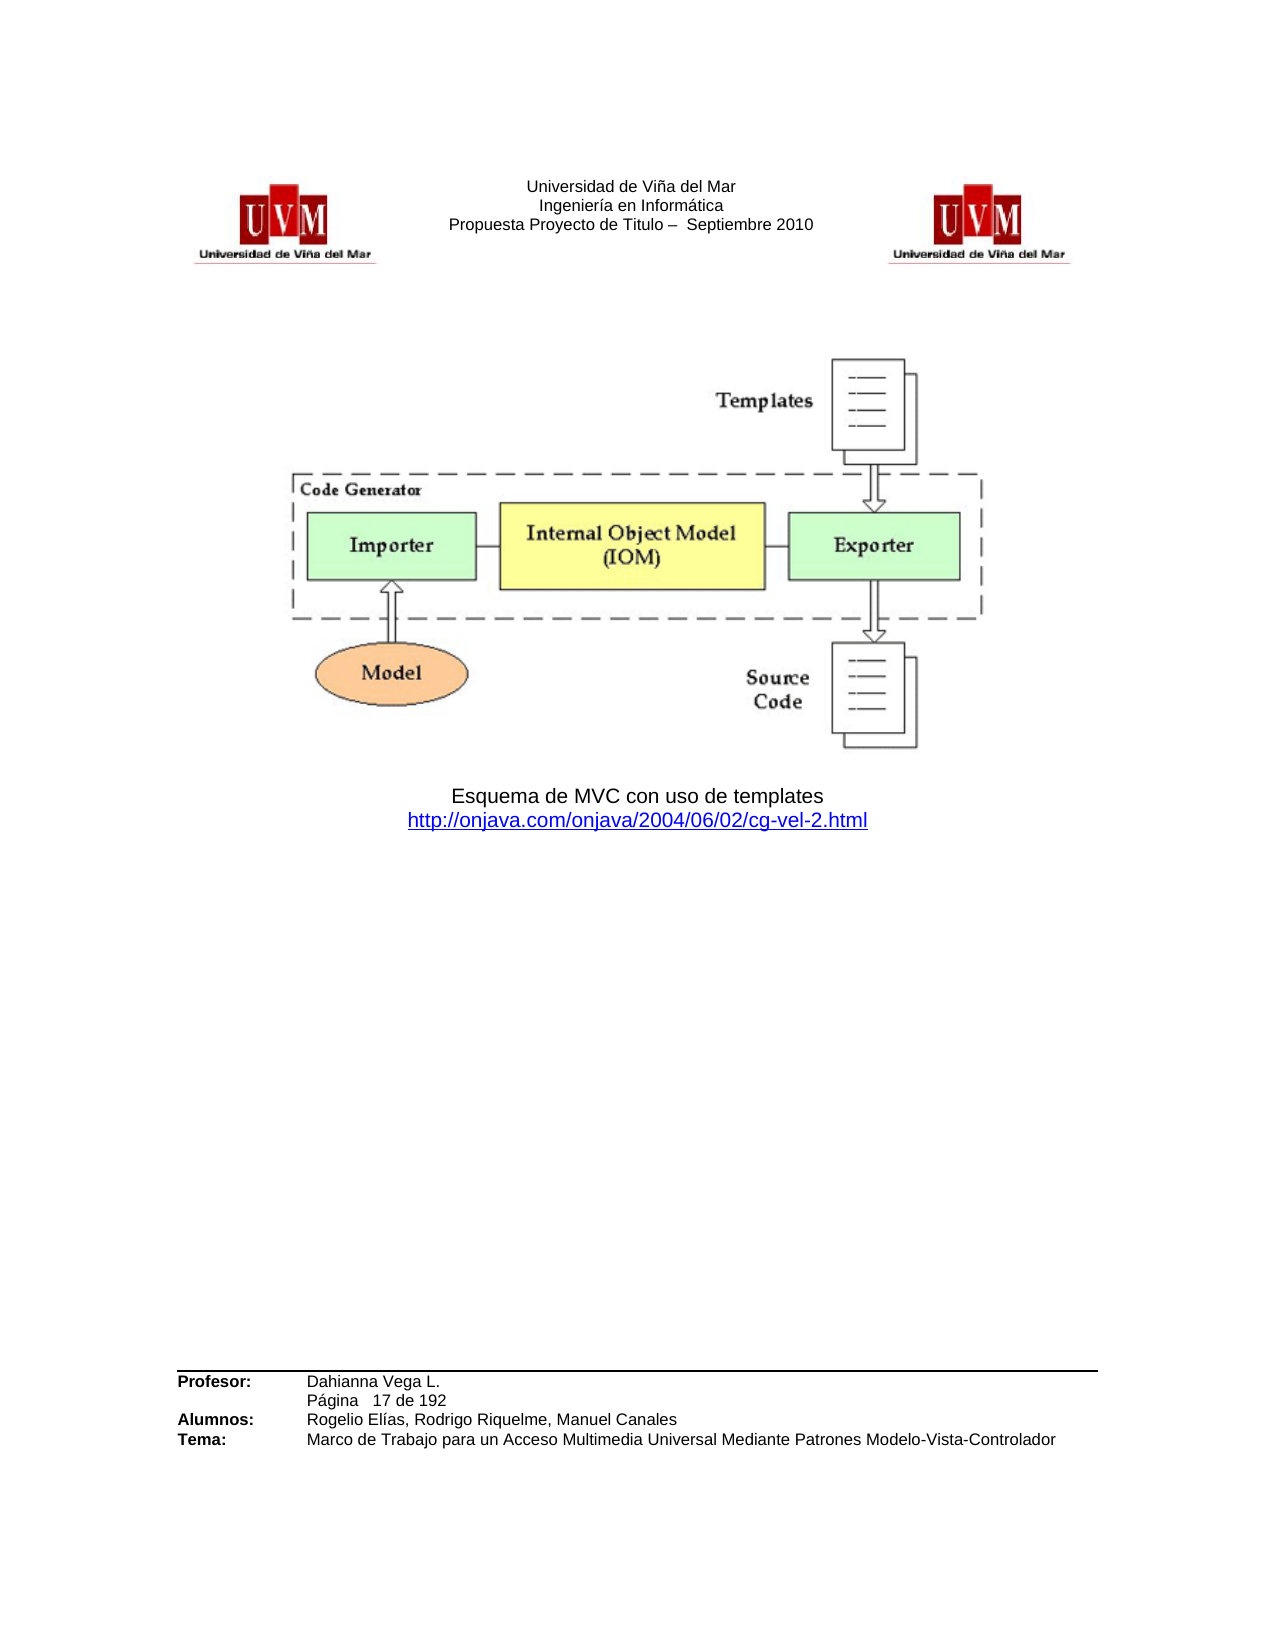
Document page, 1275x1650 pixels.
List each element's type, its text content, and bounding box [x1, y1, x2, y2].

picture [177, 176, 390, 267]
picture [871, 176, 1084, 267]
picture [283, 346, 992, 758]
text http://onjava.com/onjava/2004/06/02/cg-vel-2.html [177, 808, 1098, 832]
text Esquema de MVC con uso de templates [177, 784, 1098, 808]
